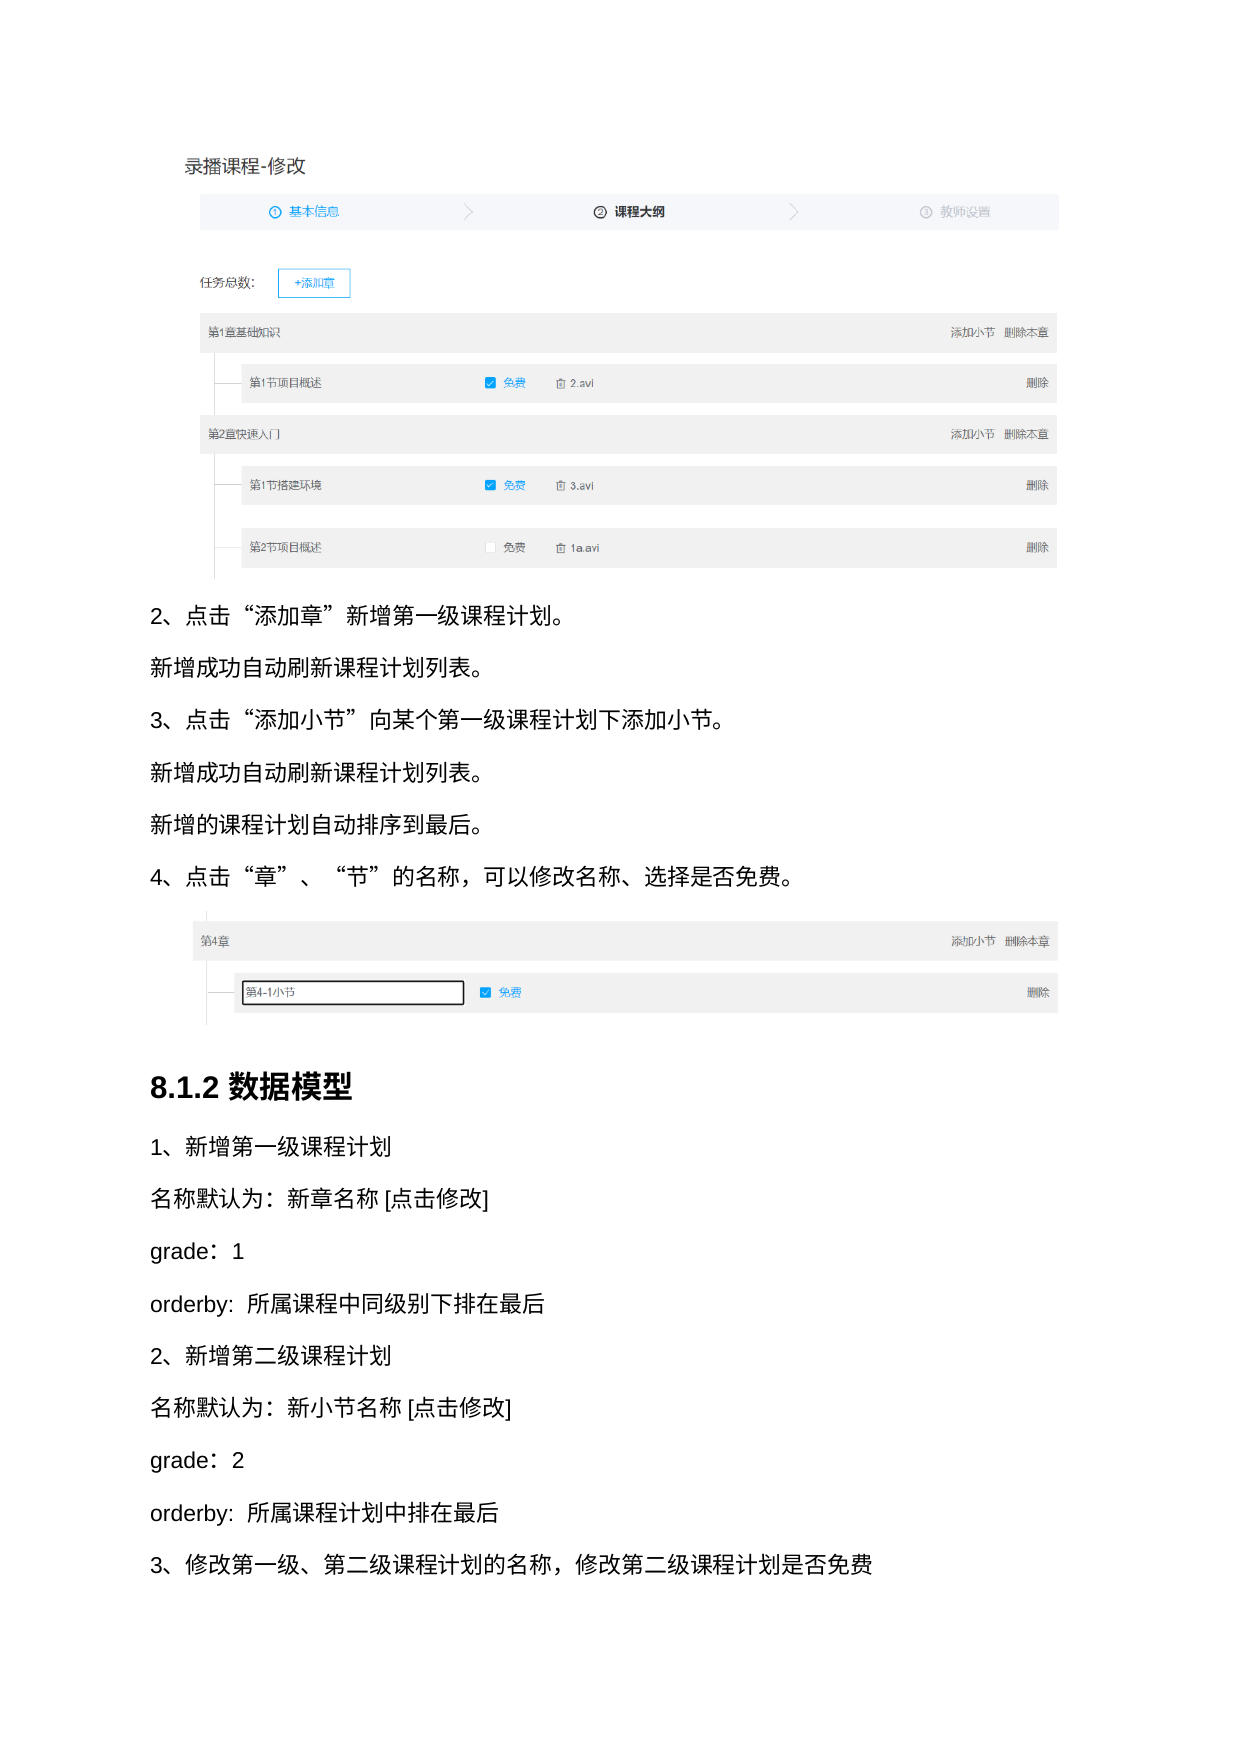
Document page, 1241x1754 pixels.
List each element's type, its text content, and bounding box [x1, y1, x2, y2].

text 新增的课程计划自动排序到最后。 [150, 807, 1090, 840]
text 3、点击“添加小节”向某个第一级课程计划下添加小节。 [150, 702, 1090, 735]
text 名称默认为：新小节名称 [点击修改] [150, 1390, 1090, 1423]
text 1、新增第一级课程计划 [150, 1128, 1090, 1162]
text grade：2 [150, 1442, 1090, 1476]
text 8.1.2 数据模型 [150, 1062, 1090, 1107]
text 新增成功自动刷新课程计划列表。 [150, 754, 1090, 788]
text 2、新增第二级课程计划 [150, 1338, 1090, 1371]
text 2、点击“添加章”新增第一级课程计划。 [150, 597, 1090, 631]
text 新增成功自动刷新课程计划列表。 [150, 650, 1090, 683]
text 名称默认为：新章名称 [点击修改] [150, 1181, 1090, 1214]
text orderby: 所属课程中同级别下排在最后 [150, 1285, 1090, 1319]
text orderby: 所属课程计划中排在最后 [150, 1494, 1090, 1528]
text 3、修改第一级、第二级课程计划的名称，修改第二级课程计划是否免费 [150, 1547, 1090, 1580]
picture [177, 150, 1064, 580]
picture [177, 911, 1064, 1026]
text grade：1 [150, 1233, 1090, 1266]
text 4、点击“章”、“节”的名称，可以修改名称、选择是否免费。 [150, 859, 1090, 892]
